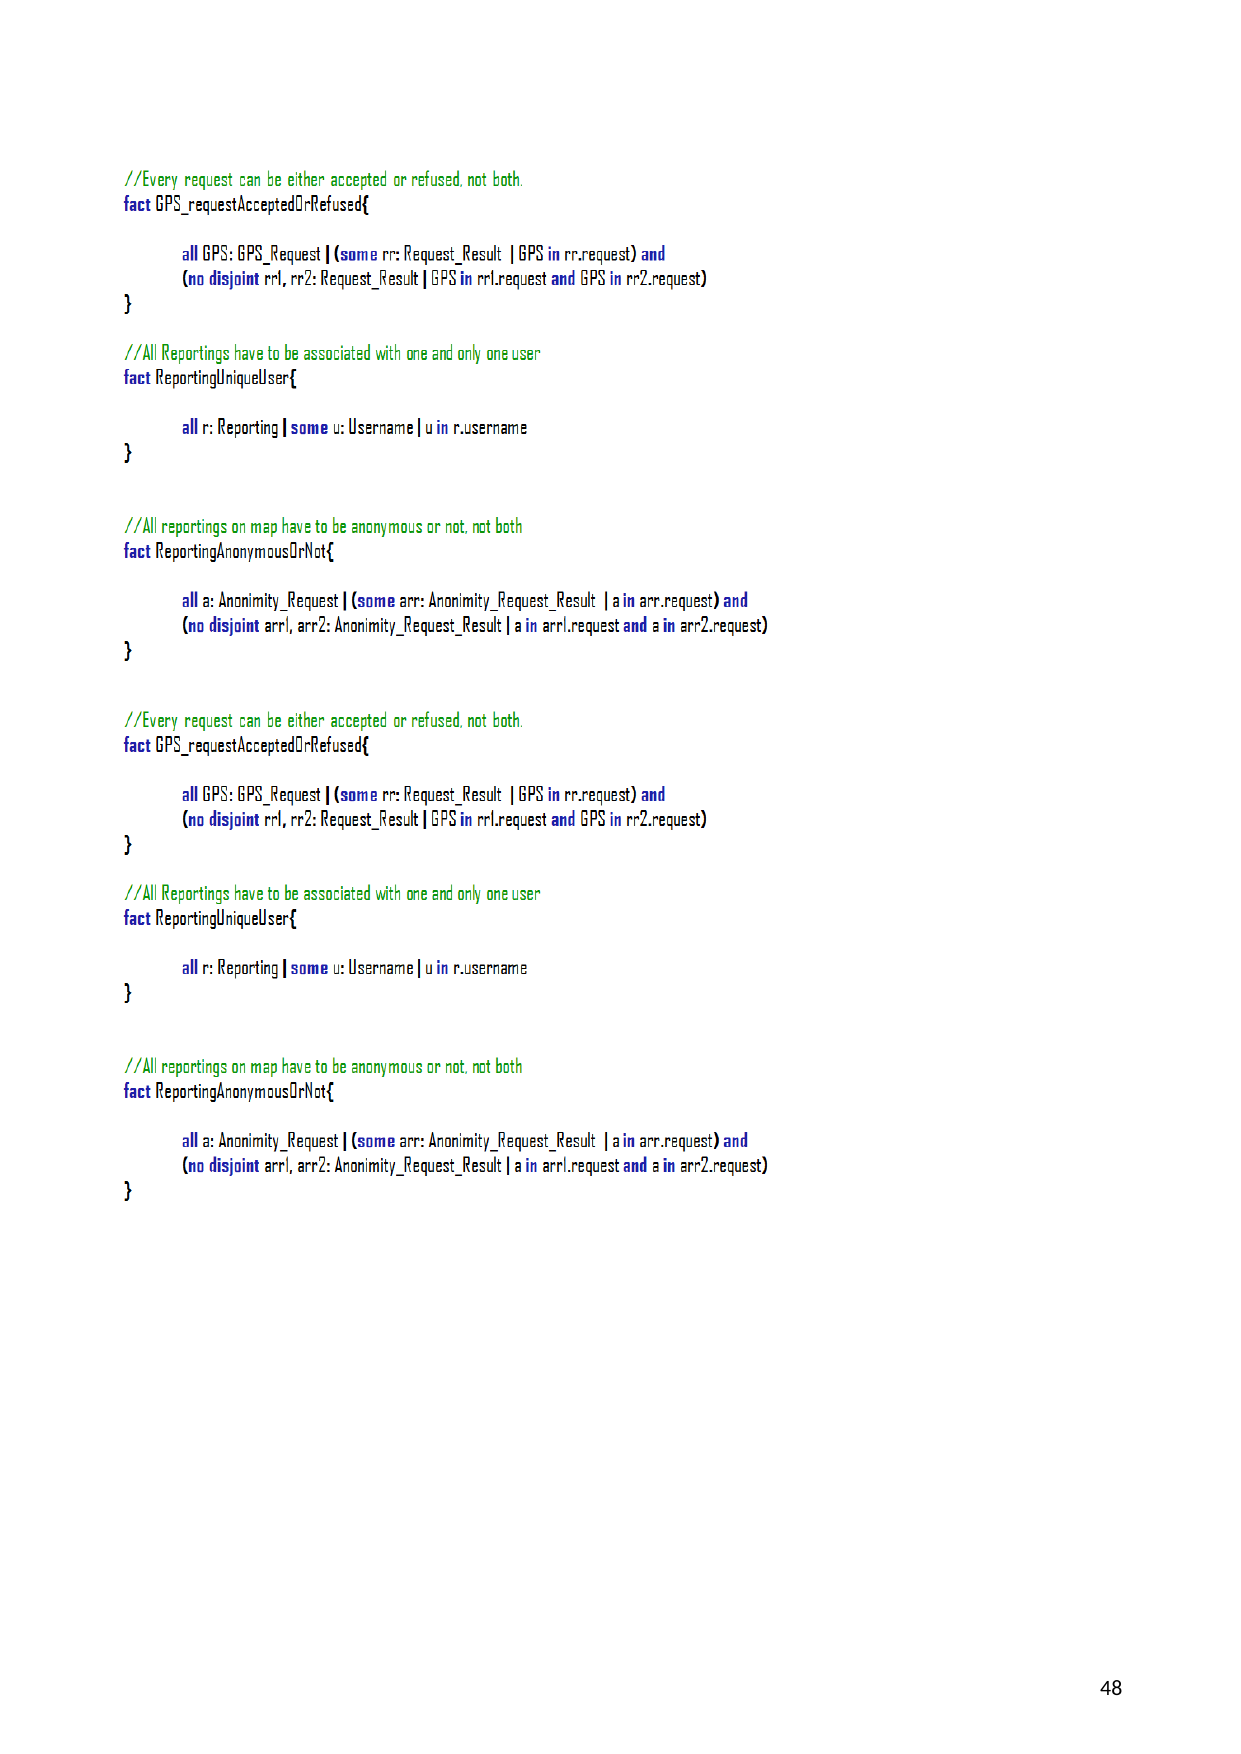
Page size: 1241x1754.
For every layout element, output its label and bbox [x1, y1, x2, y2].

picture [118, 688, 1123, 1203]
picture [118, 147, 1123, 663]
